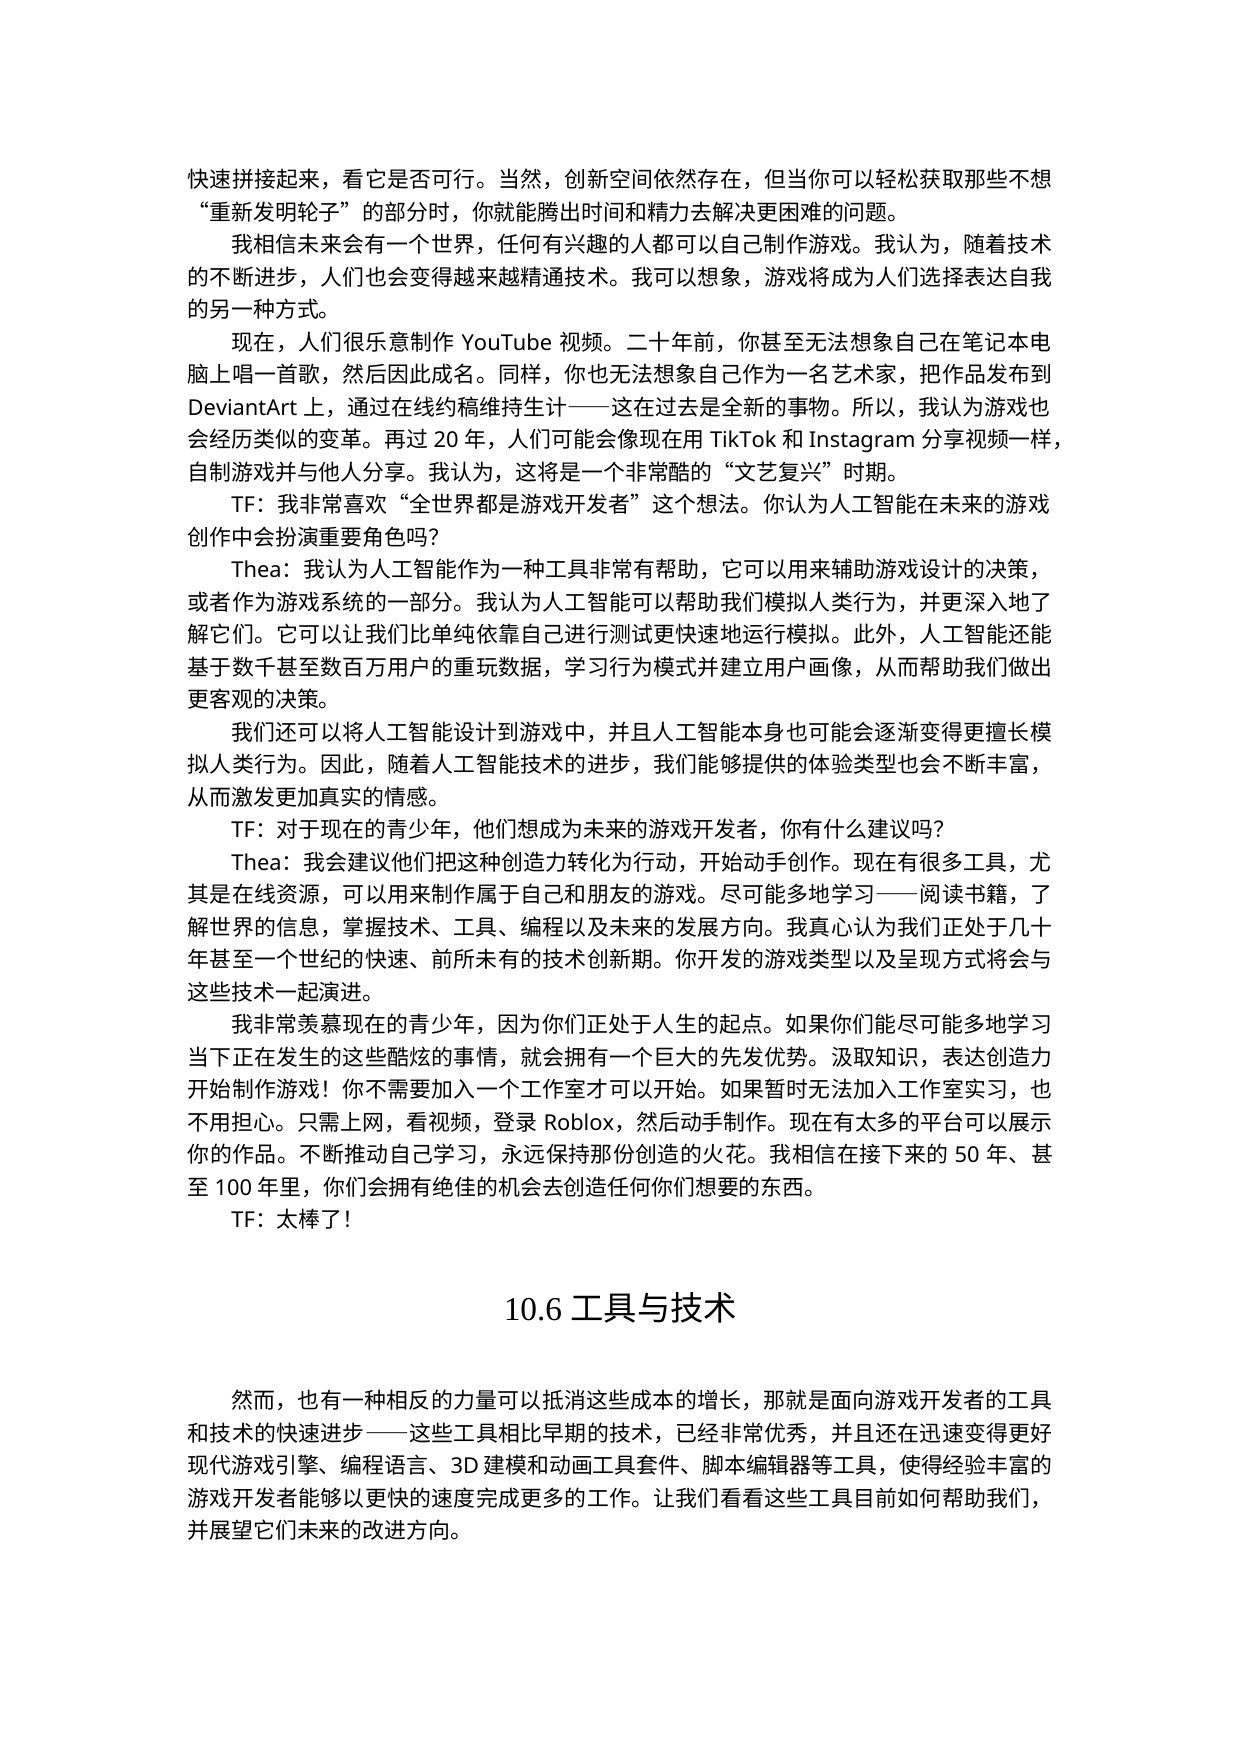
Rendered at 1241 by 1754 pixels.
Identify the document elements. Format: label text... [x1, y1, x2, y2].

text 我非常羡慕现在的青少年，因为你们正处于人生的起点。如果你们能尽可能多地学习当下正在发生的这些酷炫的事情，就会拥有一个巨大的先发优势。汲取知识，表达创造力，开始制作游戏！你不需要加入一个工作室才可以开始。如果暂时无法加入工作室实习，也不用担心。只需上网，看视频，登录 Roblox，然后动手制作。现在有太多的平台可以展示你的作品。不断推动自己学习，永远保持那份创造的火花。我相信在接下来的 50 年、甚至 100 年里，你们会拥有绝佳的机会去创造任何你们想要的东西。 [187, 1007, 1053, 1202]
text 现在，人们很乐意制作 YouTube 视频。二十年前，你甚至无法想象自己在笔记本电脑上唱一首歌，然后因此成名。同样，你也无法想象自己作为一名艺术家，把作品发布到 DeviantArt 上，通过在线约稿维持生计——这在过去是全新的事物。所以，我认为游戏也会经历类似的变革。再过 20 年，人们可能会像现在用 TikTok 和 Instagram 分享视频一样，自制游戏并与他人分享。我认为，这将是一个非常酷的“文艺复兴”时期。 [187, 324, 1053, 487]
text Thea：我认为人工智能作为一种工具非常有帮助，它可以用来辅助游戏设计的决策，或者作为游戏系统的一部分。我认为人工智能可以帮助我们模拟人类行为，并更深入地了解它们。它可以让我们比单纯依靠自己进行测试更快速地运行模拟。此外，人工智能还能基于数千甚至数百万用户的重玩数据，学习行为模式并建立用户画像，从而帮助我们做出更客观的决策。 [187, 552, 1053, 714]
text TF：对于现在的青少年，他们想成为未来的游戏开发者，你有什么建议吗？ [187, 812, 1053, 844]
text 然而，也有一种相反的力量可以抵消这些成本的增长，那就是面向游戏开发者的工具和技术的快速进步——这些工具相比早期的技术，已经非常优秀，并且还在迅速变得更好。现代游戏引擎、编程语言、3D建模和动画工具套件、脚本编辑器等工具，使得经验丰富的游戏开发者能够以更快的速度完成更多的工作。让我们看看这些工具目前如何帮助我们，并展望它们未来的改进方向。 [187, 1383, 1053, 1545]
subtitle 10.6 工具与技术 [187, 1276, 1053, 1341]
text TF：我非常喜欢“全世界都是游戏开发者”这个想法。你认为人工智能在未来的游戏创作中会扮演重要角色吗？ [187, 487, 1053, 552]
text Thea：我会建议他们把这种创造力转化为行动，开始动手创作。现在有很多工具，尤其是在线资源，可以用来制作属于自己和朋友的游戏。尽可能多地学习——阅读书籍，了解世界的信息，掌握技术、工具、编程以及未来的发展方向。我真心认为我们正处于几十年甚至一个世纪的快速、前所未有的技术创新期。你开发的游戏类型以及呈现方式将会与这些技术一起演进。 [187, 844, 1053, 1007]
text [187, 162, 1053, 227]
text 我相信未来会有一个世界，任何有兴趣的人都可以自己制作游戏。我认为，随着技术的不断进步，人们也会变得越来越精通技术。我可以想象，游戏将成为人们选择表达自我的另一种方式。 [187, 227, 1053, 324]
text 我们还可以将人工智能设计到游戏中，并且人工智能本身也可能会逐渐变得更擅长模拟人类行为。因此，随着人工智能技术的进步，我们能够提供的体验类型也会不断丰富，从而激发更加真实的情感。 [187, 714, 1053, 812]
text TF：太棒了！ [187, 1202, 1053, 1234]
